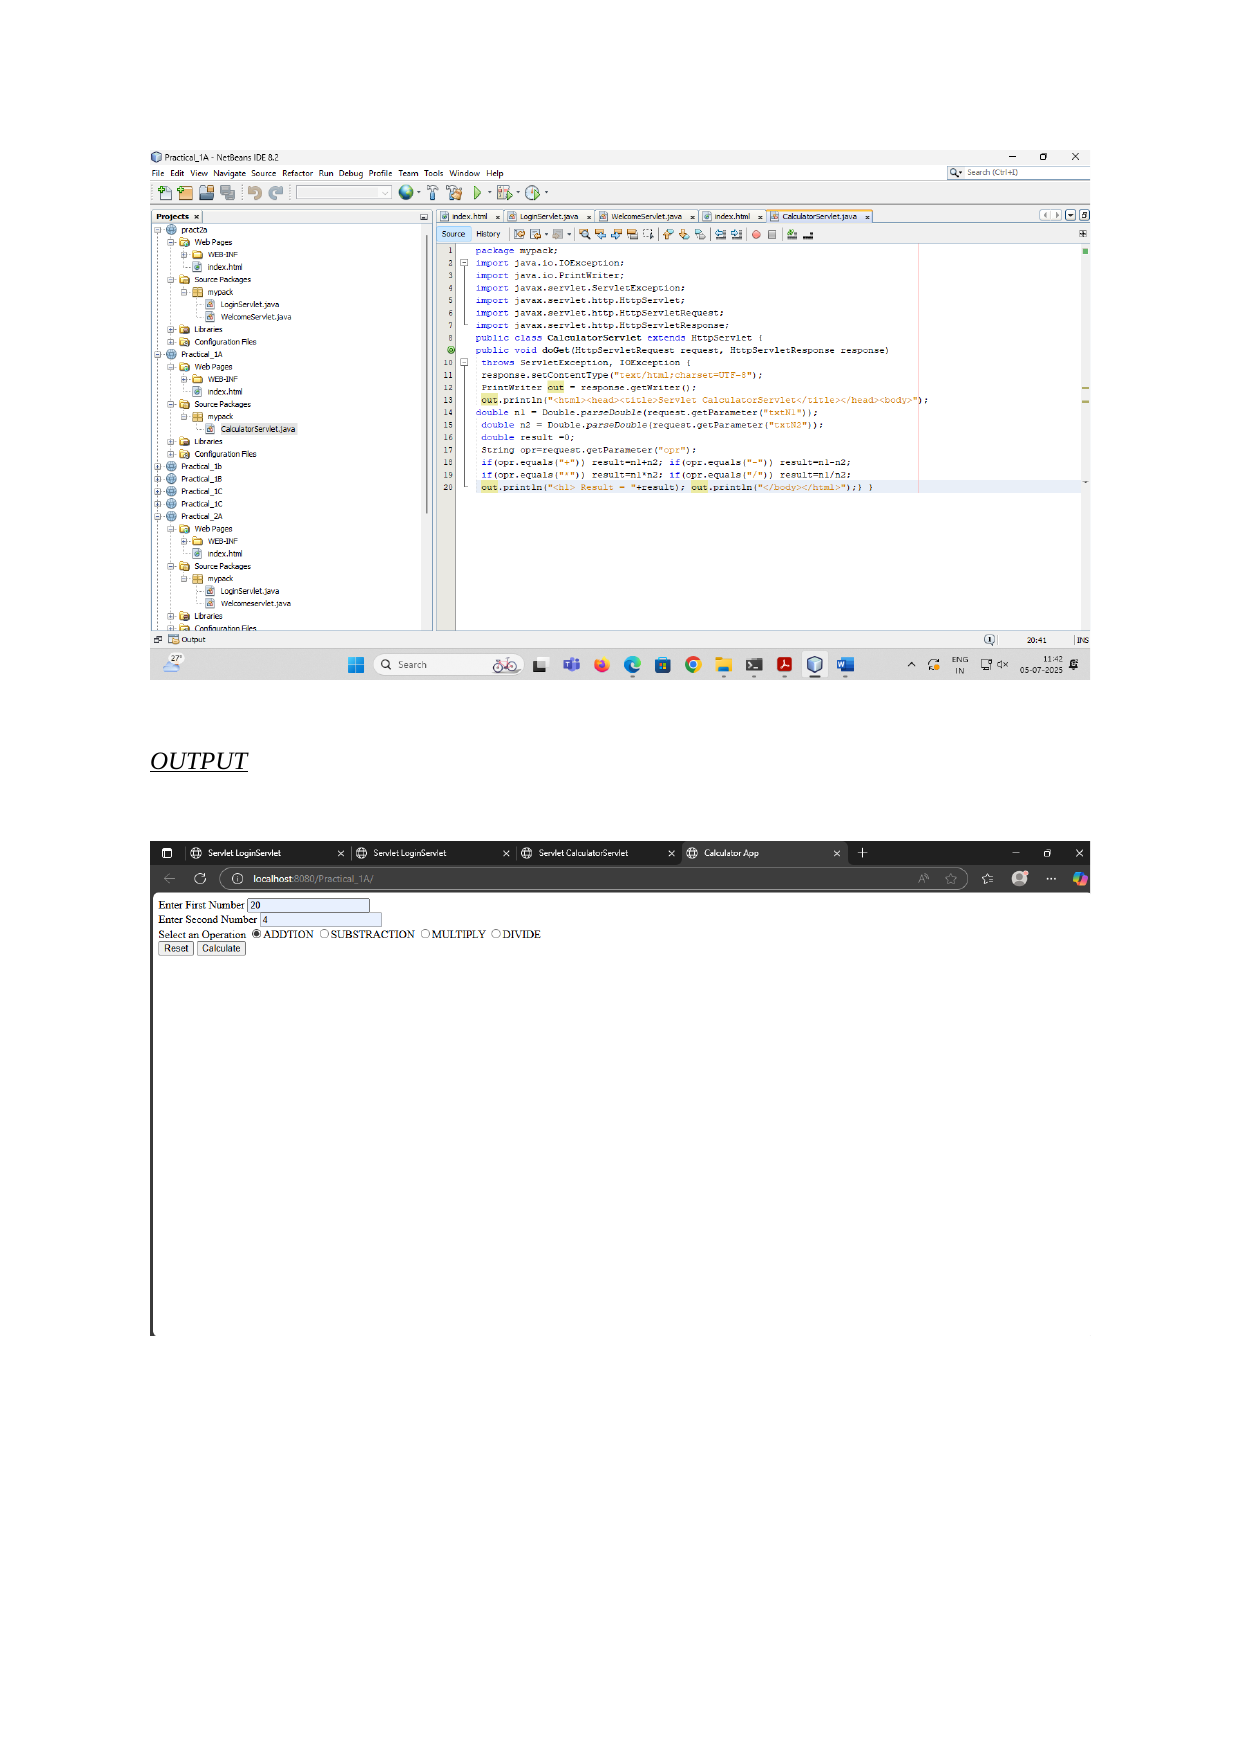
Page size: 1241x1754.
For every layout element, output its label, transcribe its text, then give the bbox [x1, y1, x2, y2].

text OUTPUT [150, 746, 1090, 775]
picture [150, 841, 1091, 1336]
picture [150, 150, 1091, 680]
